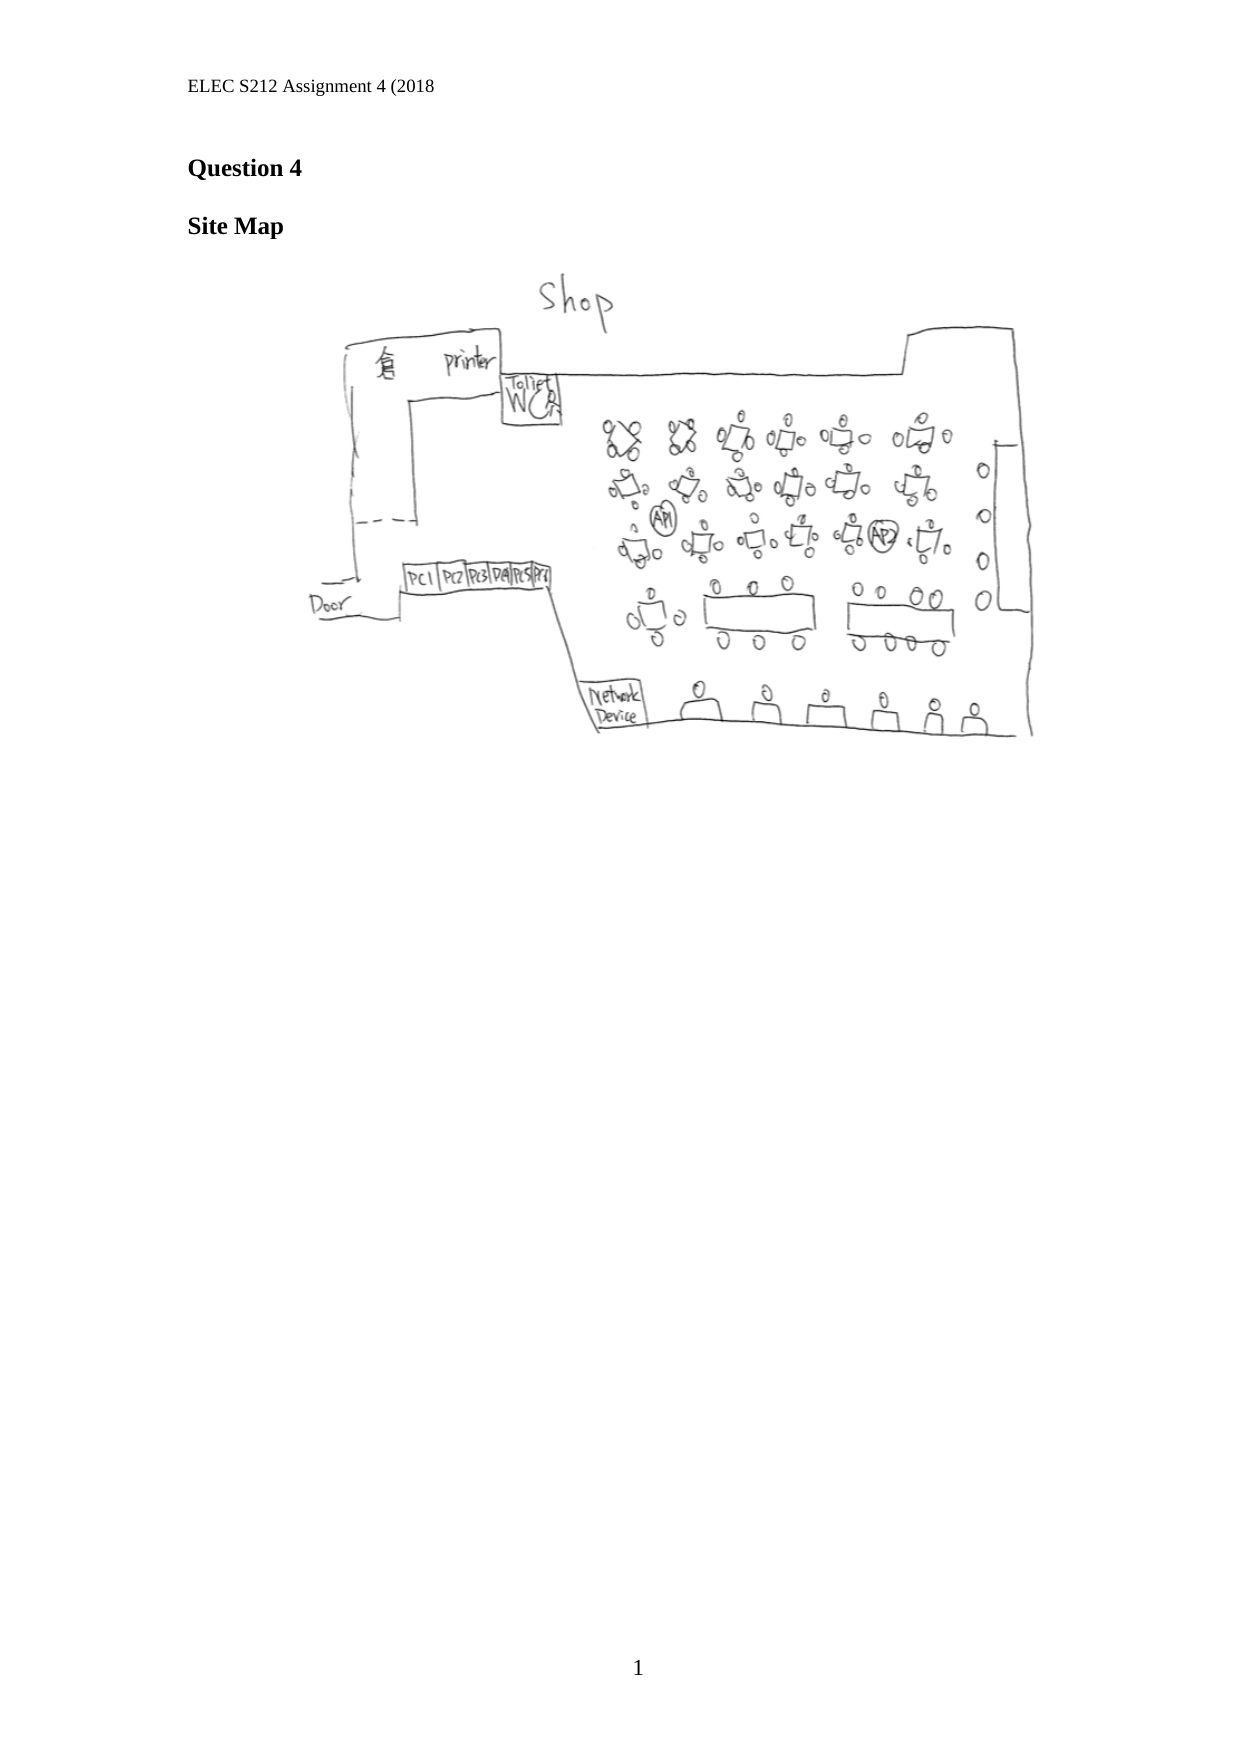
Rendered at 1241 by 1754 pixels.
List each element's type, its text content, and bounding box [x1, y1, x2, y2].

picture [187, 239, 1125, 903]
subtitle Question 4 Site Map [187, 153, 1111, 239]
